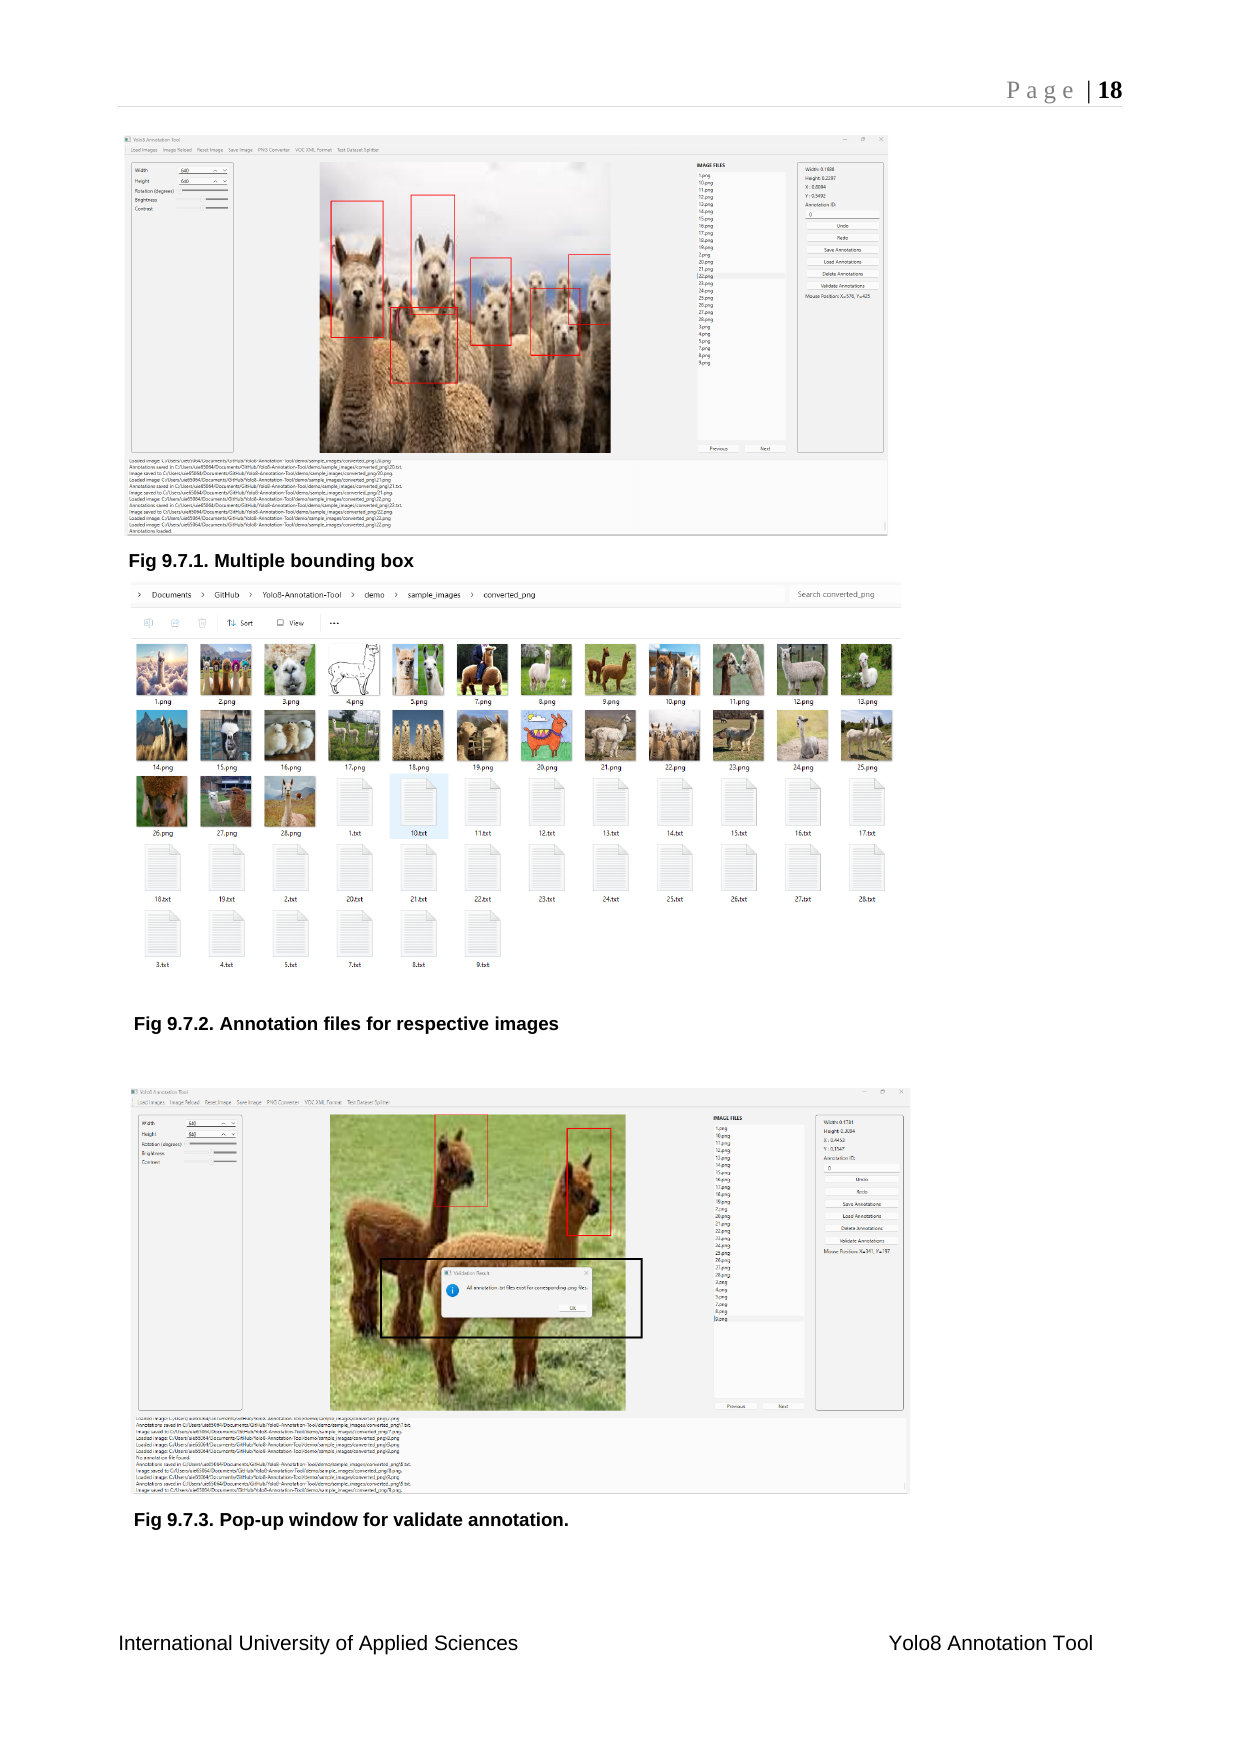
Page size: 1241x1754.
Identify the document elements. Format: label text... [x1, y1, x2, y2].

subtitle Fig 9.7.1. Multiple bounding box [118, 550, 1122, 572]
picture [130, 1088, 911, 1494]
subtitle Fig 9.7.2. Annotation files for respective images [118, 1013, 1122, 1034]
picture [124, 135, 889, 536]
subtitle Fig 9.7.3. Pop-up window for validate annotation. [118, 1508, 1122, 1530]
picture [130, 582, 902, 999]
